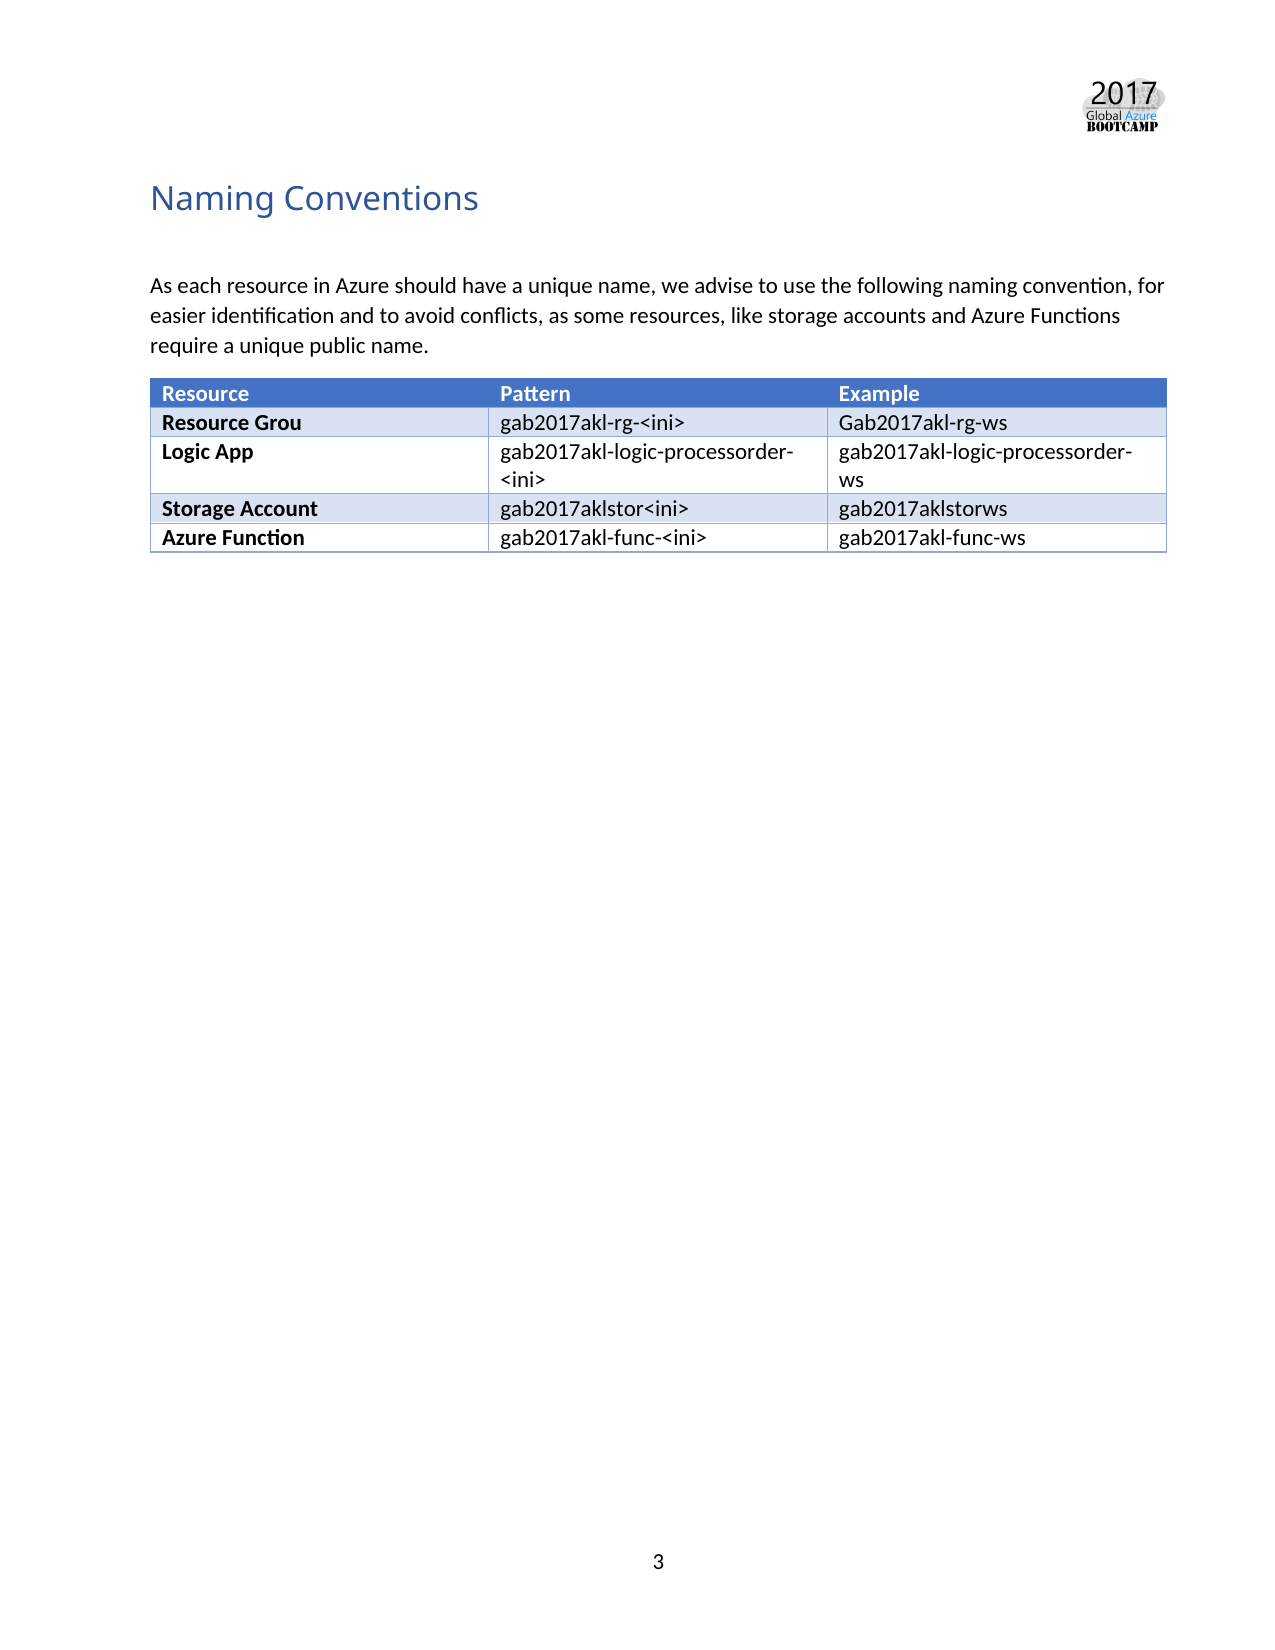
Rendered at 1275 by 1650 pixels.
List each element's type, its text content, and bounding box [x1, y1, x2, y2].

subtitle Naming Conventions [150, 175, 1167, 220]
table_cell gab2017aklstor<ini> [489, 494, 827, 522]
table_header Resource [151, 379, 488, 407]
table_header Pattern [489, 379, 827, 407]
table_cell gab2017aklstorws [828, 494, 1166, 522]
text As each resource in Azure should have a unique name, we advise to use the following naming convention, for easier identification and to avoid conflicts, as some resources, like storage accounts and Azure Functions require a unique public name. [150, 271, 1167, 359]
table_cell gab2017akl-logic-processorder-ws [828, 437, 1166, 493]
table_cell Gab2017akl-rg-ws [828, 408, 1166, 436]
table_cell Logic App [151, 437, 488, 493]
table_header Example [828, 379, 1166, 407]
table_cell Storage Account [151, 494, 488, 522]
table_cell gab2017akl-logic-processorder-<ini> [489, 437, 827, 493]
table_cell Azure Function [151, 524, 488, 551]
table_cell gab2017akl-func-<ini> [489, 524, 827, 551]
picture [1080, 75, 1167, 134]
table_cell Resource Grou [151, 408, 488, 436]
table_cell gab2017akl-func-ws [828, 524, 1166, 551]
table_cell gab2017akl-rg-<ini> [489, 408, 827, 436]
